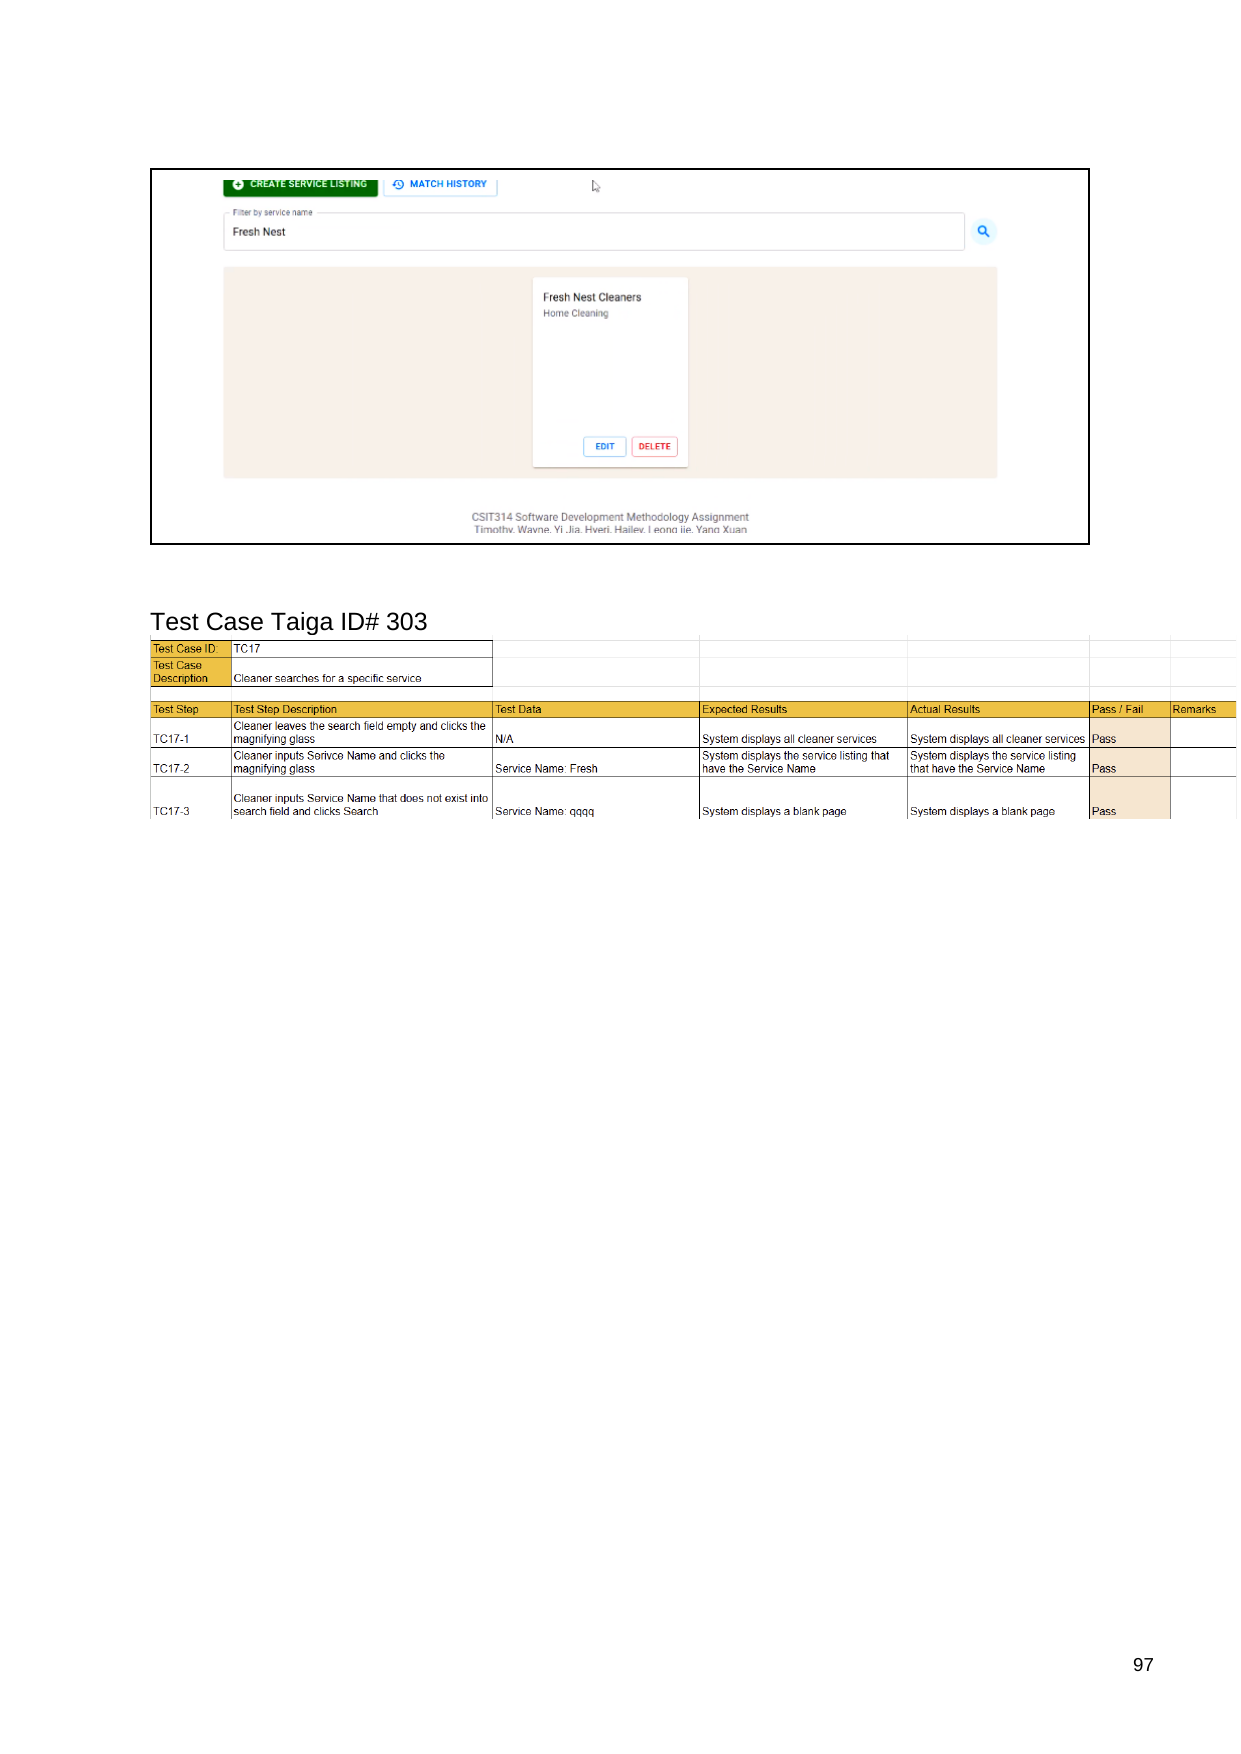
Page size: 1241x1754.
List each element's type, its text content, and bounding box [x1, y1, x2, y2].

picture [161, 180, 1078, 533]
text Test Case Taiga ID# 303 [150, 607, 1153, 635]
picture [150, 635, 1237, 819]
table_cell [152, 170, 1088, 543]
